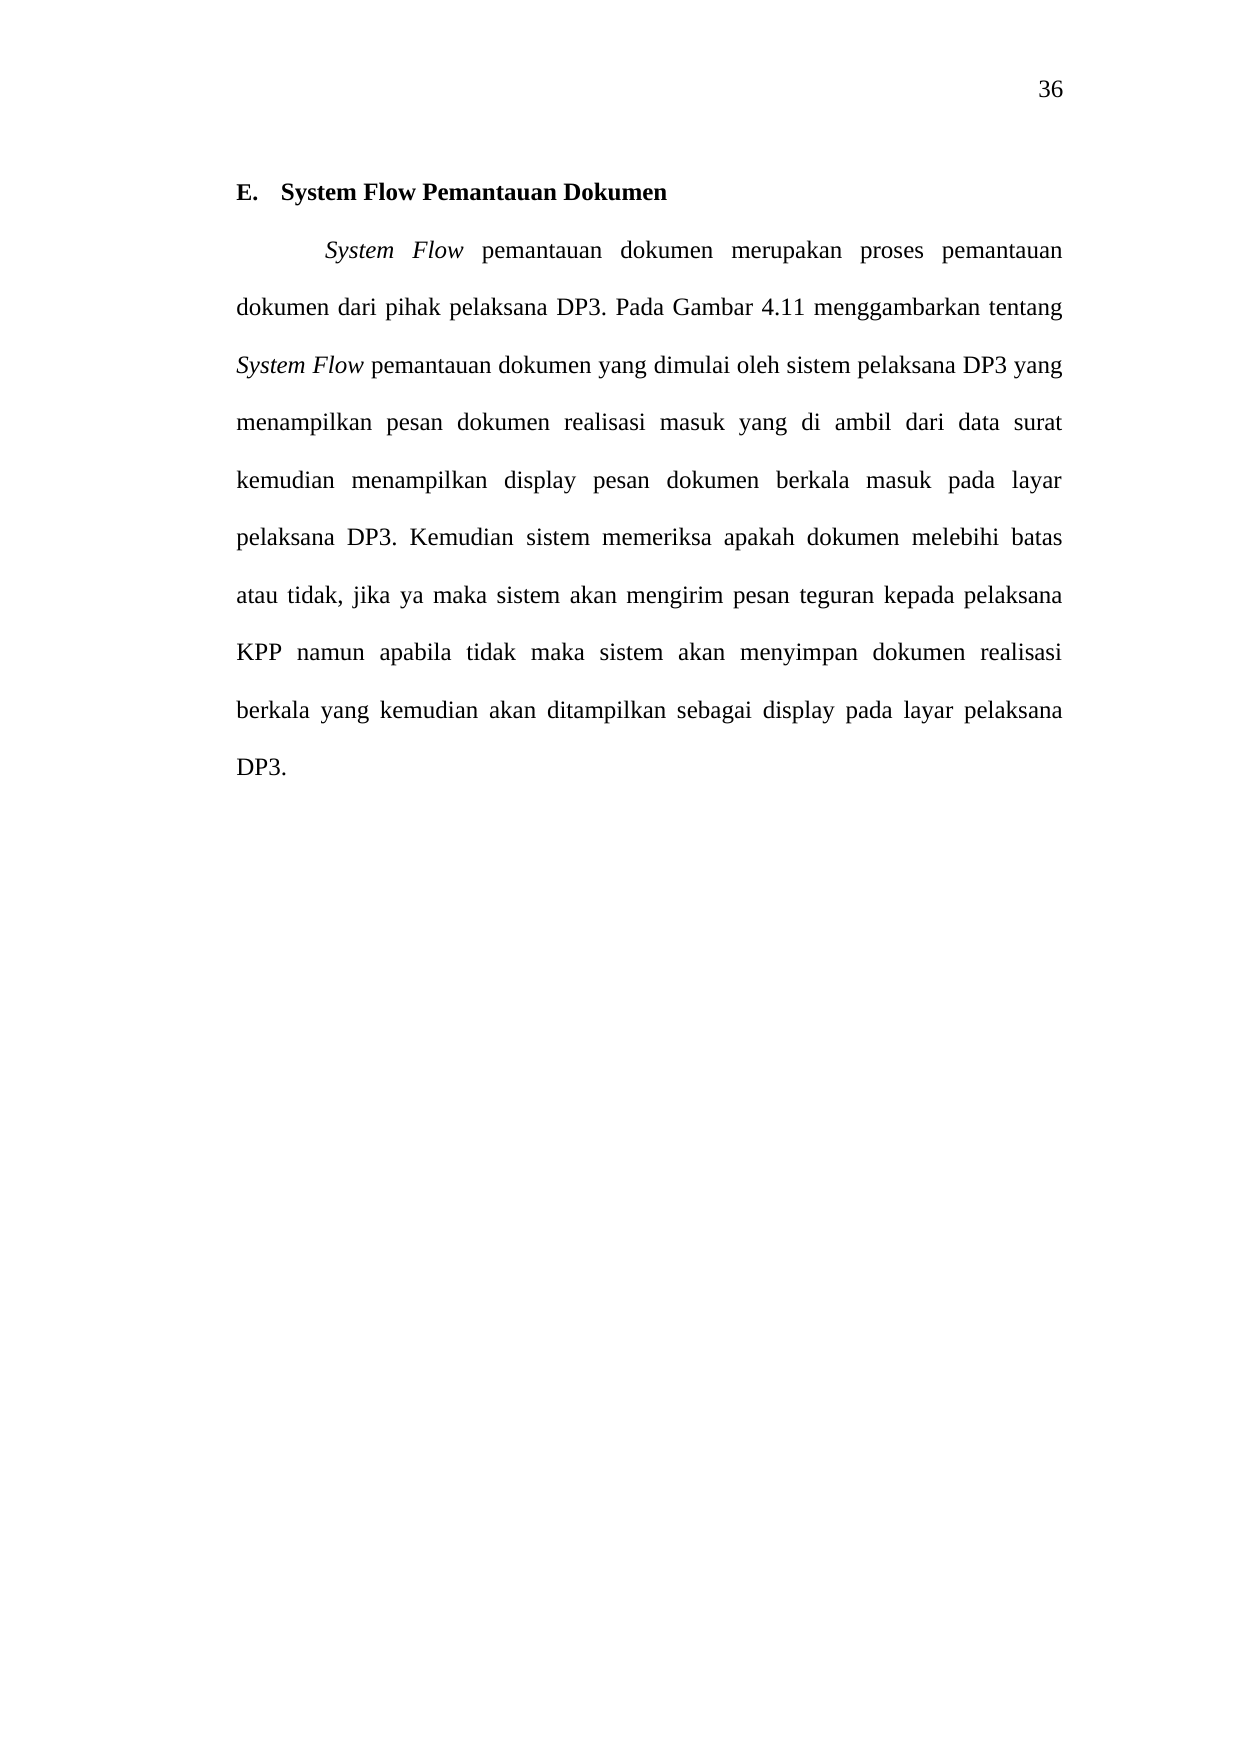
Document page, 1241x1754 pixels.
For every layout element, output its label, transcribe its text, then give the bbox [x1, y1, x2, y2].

list System Flow Pemantauan Dokumen [236, 177, 1063, 206]
text System Flow pemantauan dokumen merupakan proses pemantauan dokumen dari pihak pelaksana DP3. Pada Gambar 4.11 menggambarkan tentang System Flow pemantauan dokumen yang dimulai oleh sistem pelaksana DP3 yang menampilkan pesan dokumen realisasi masuk yang di ambil dari data surat kemudian menampilkan display pesan dokumen berkala masuk pada layar pelaksana DP3. Kemudian sistem memeriksa apakah dokumen melebihi batas atau tidak, jika ya maka sistem akan mengirim pesan teguran kepada pelaksana KPP namun apabila tidak maka sistem akan menyimpan dokumen realisasi berkala yang kemudian akan ditampilkan sebagai display pada layar pelaksana DP3. [236, 235, 1063, 781]
